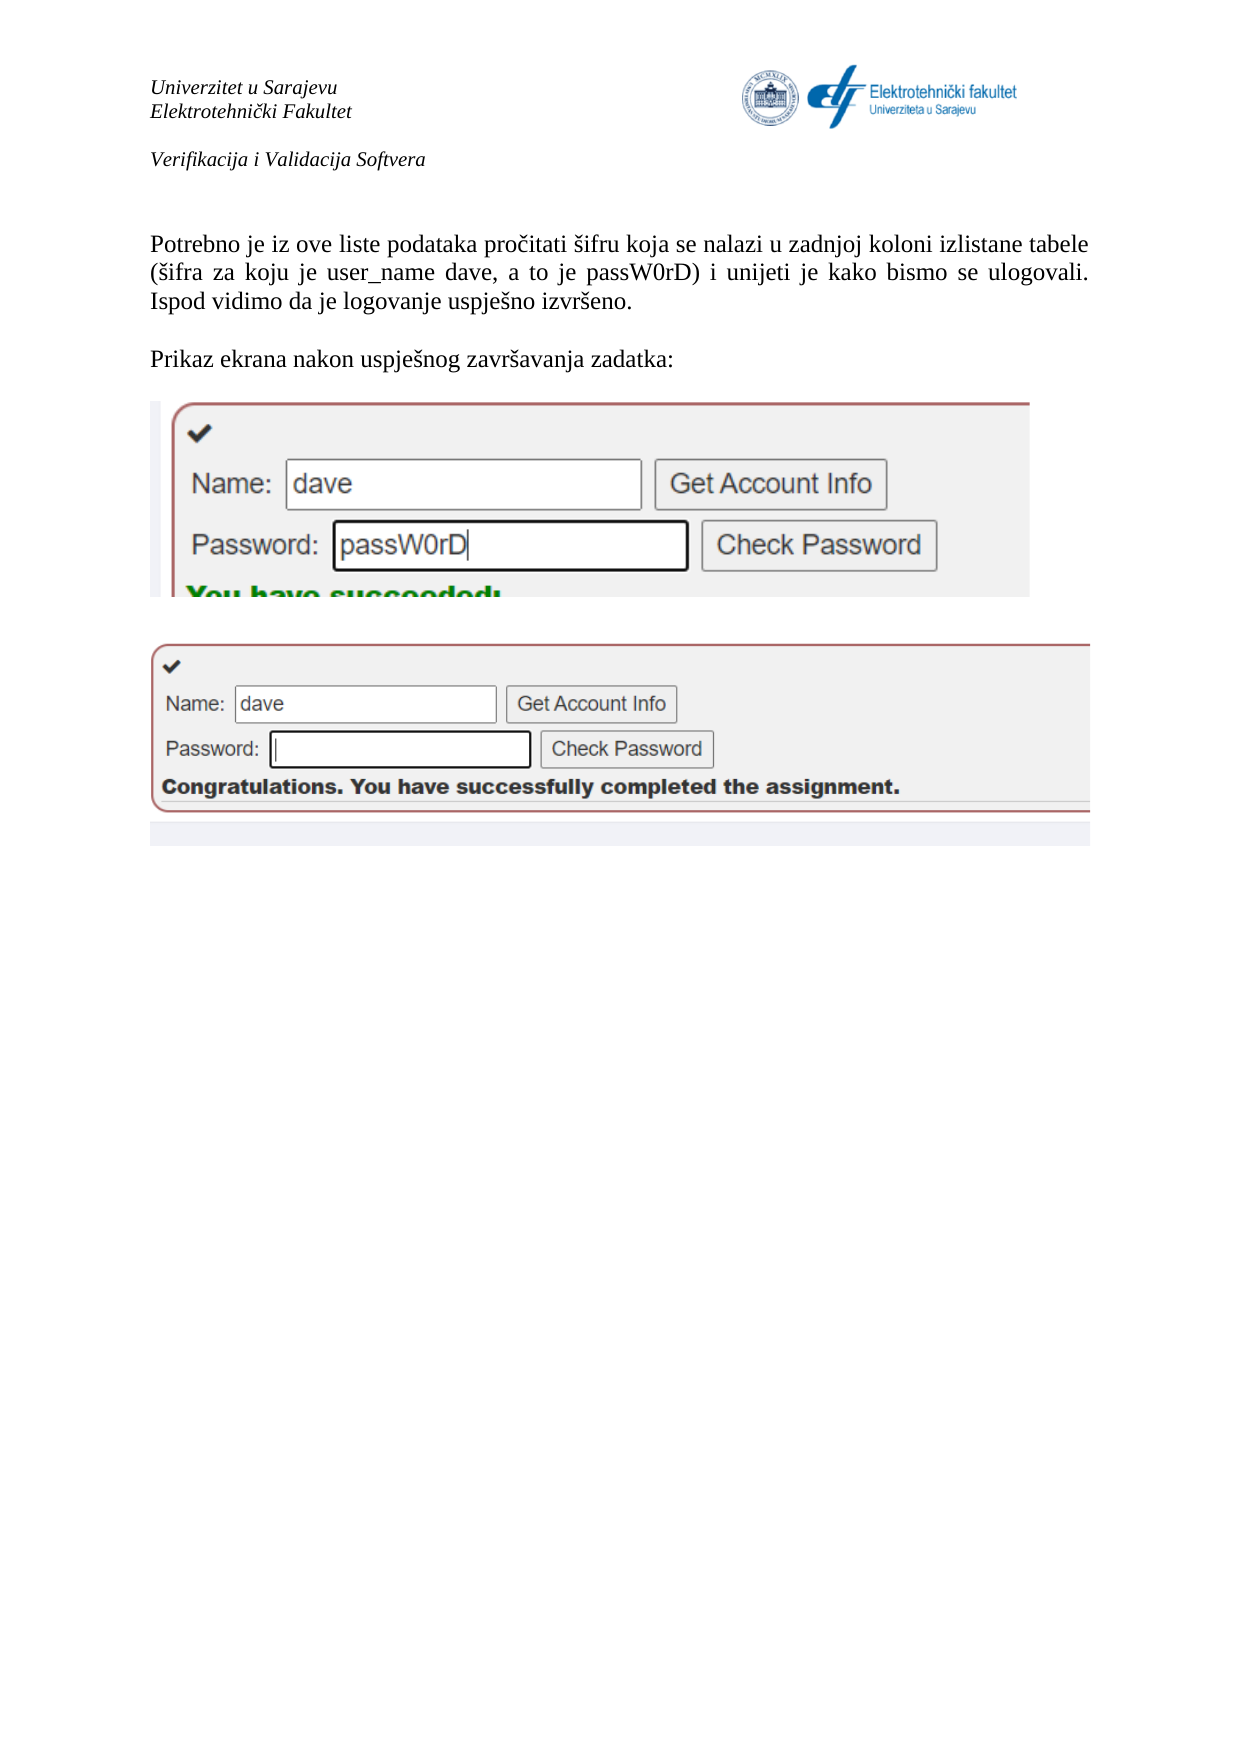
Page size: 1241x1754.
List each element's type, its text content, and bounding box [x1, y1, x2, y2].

picture [150, 401, 1030, 597]
picture [736, 61, 1022, 133]
picture [150, 630, 1091, 846]
text Prikaz ekrana nakon uspješnog završavanja zadatka: [150, 344, 1090, 372]
